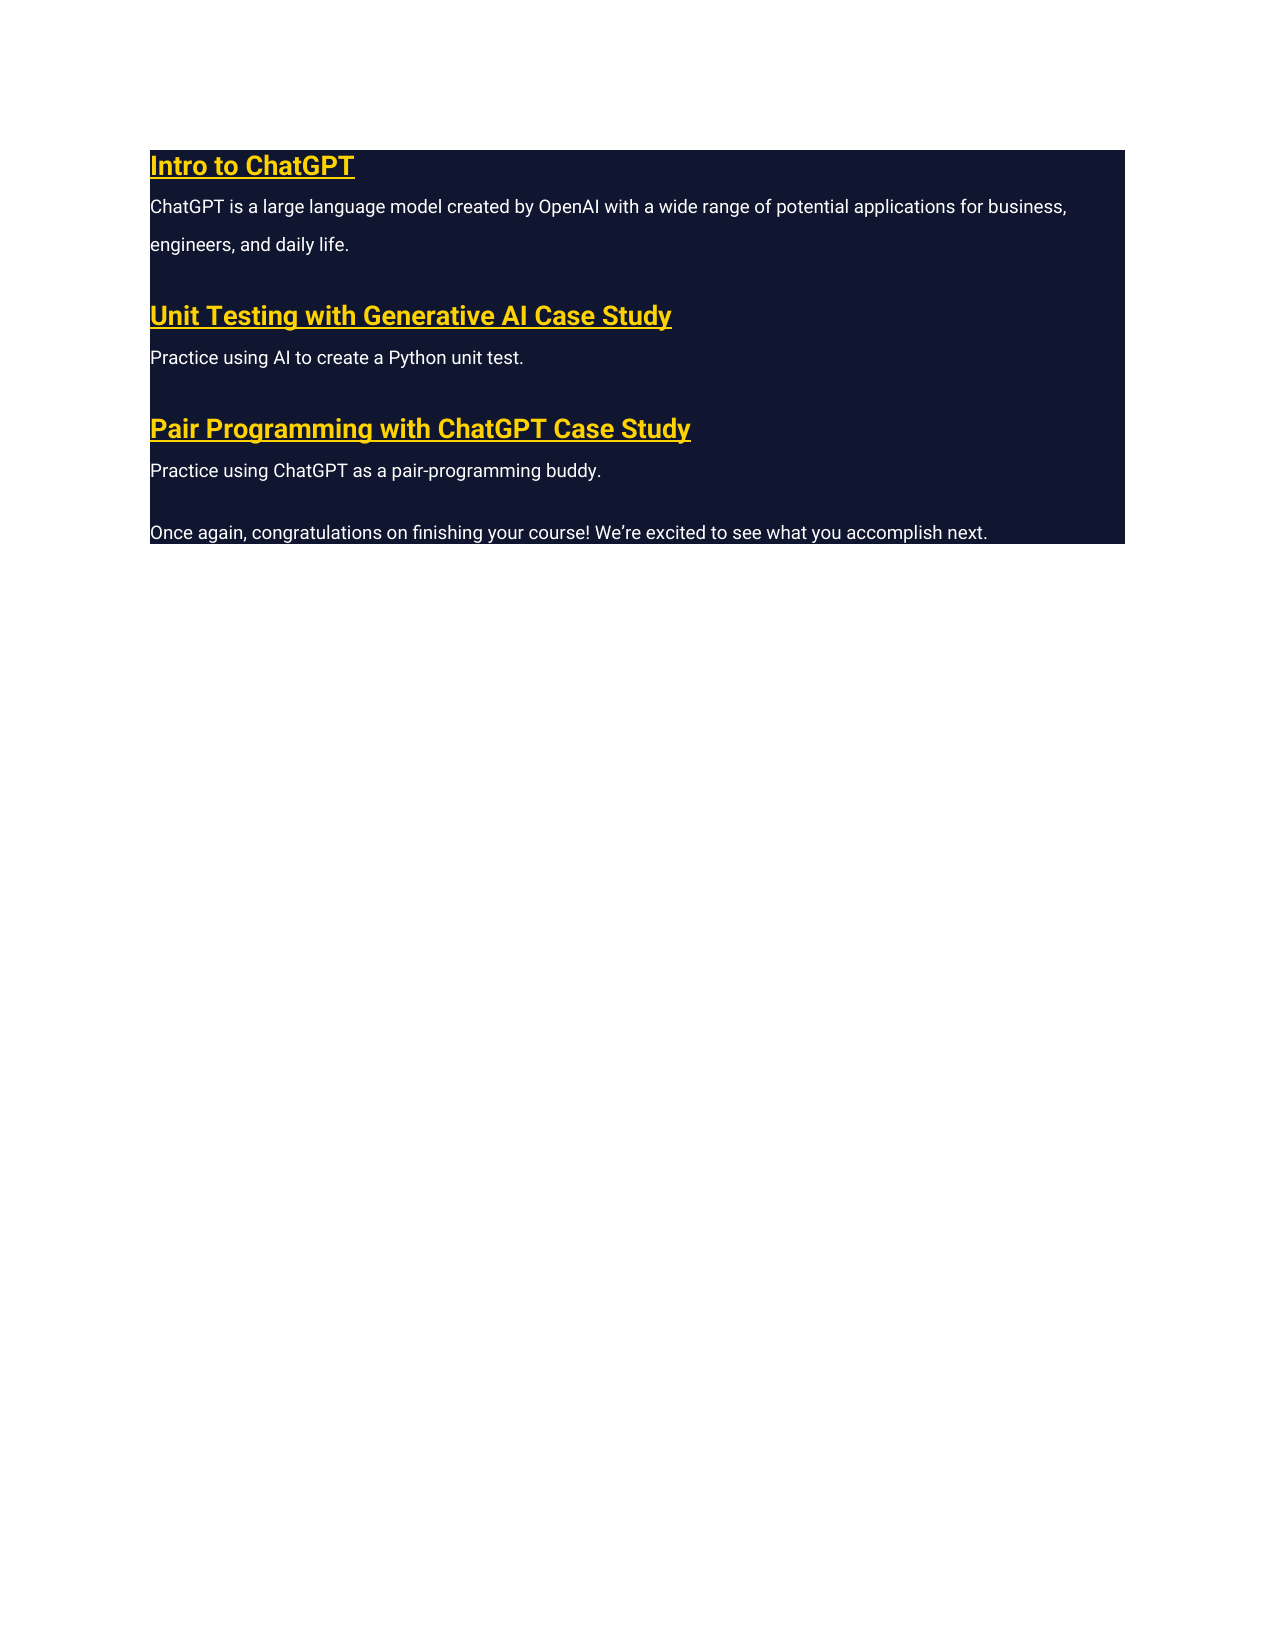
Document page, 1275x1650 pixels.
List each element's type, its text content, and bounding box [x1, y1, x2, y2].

text Practice using AI to create a Python unit test. [150, 347, 1125, 369]
subtitle Unit Testing with Generative AI Case Study [150, 300, 1125, 332]
subtitle Pair Programming with ChatGPT Case Study [150, 413, 1125, 445]
text Once again, congratulations on finishing your course! We’re excited to see what you accomplish next. [150, 522, 1125, 544]
subtitle Intro to ChatGPT [150, 150, 1125, 182]
text ChatGPT is a large language model created by OpenAI with a wide range of potential applications for business, engineers, and daily life. [150, 196, 1125, 256]
text Practice using ChatGPT as a pair-programming buddy. [150, 459, 1125, 482]
